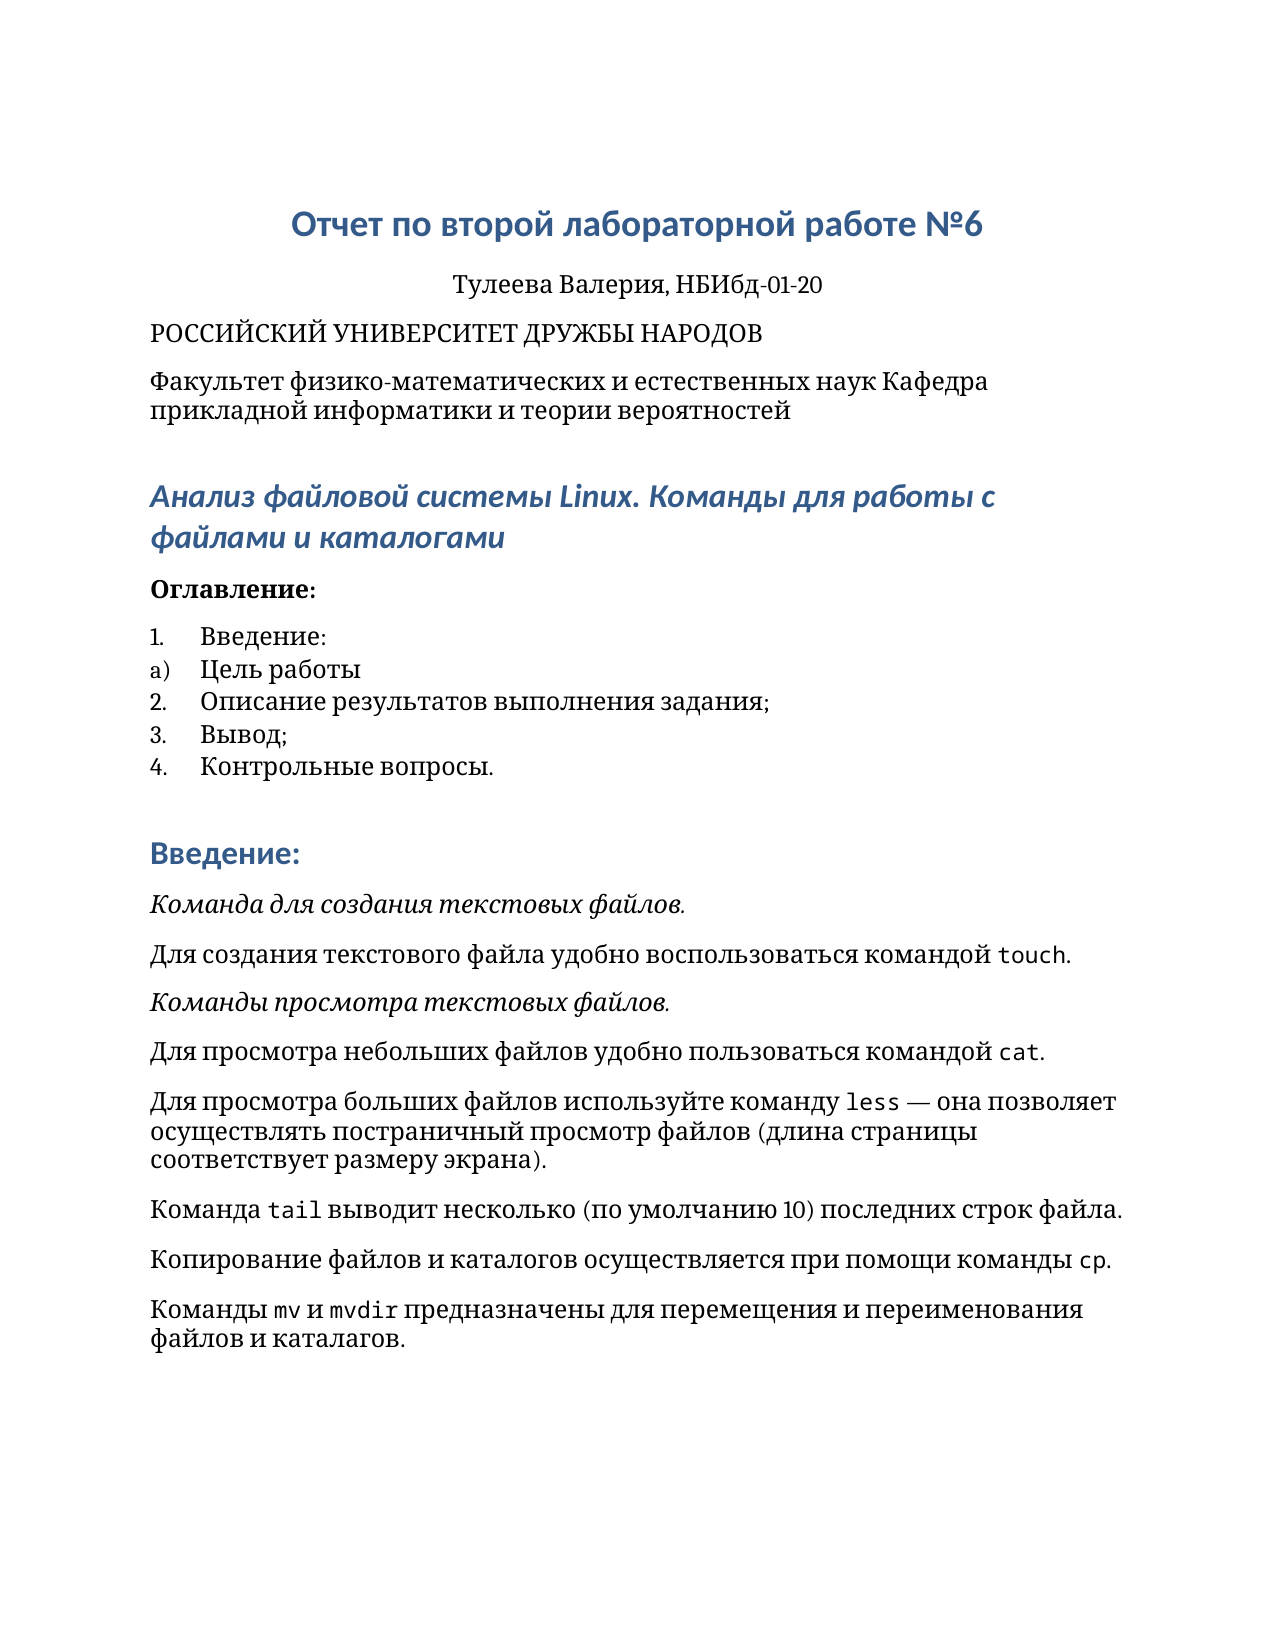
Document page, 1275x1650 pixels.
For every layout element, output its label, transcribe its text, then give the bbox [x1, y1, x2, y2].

list Вывод; [150, 721, 1125, 749]
text Копирование файлов и каталогов осуществляется при помощи команды cp. [150, 1244, 1125, 1275]
text РОССИЙСКИЙ УНИВЕРСИТЕТ ДРУЖБЫ НАРОДОВ [150, 320, 1125, 349]
text Команды mv и mvdir предназначены для перемещения и переименования файлов и каталагов. [150, 1294, 1125, 1354]
title Отчет по второй лабораторной работе №6 [150, 200, 1125, 246]
text Команда tail выводит несколько (по умолчанию 10) последних строк файла. [150, 1194, 1125, 1225]
text Команды просмотра текстовых файлов. [150, 989, 1125, 1018]
subtitle Введение: [150, 832, 1125, 873]
text Для просмотра больших файлов используйте команду less — она позволяет осуществлять постраничный просмотр файлов (длина страницы соответствует размеру экрана). [150, 1086, 1125, 1175]
list Цель работы [150, 656, 1125, 684]
text Факультет физико-математических и естественных наук Кафедра прикладной информатики и теории вероятностей [150, 368, 1125, 425]
text Тулеева Валерия, НБИбд-01-20 [150, 271, 1125, 299]
list Описание результатов выполнения задания; [150, 688, 1125, 717]
list Введение: [150, 623, 1125, 652]
text Оглавление: [150, 576, 1125, 604]
list Контрольные вопросы. [150, 753, 1125, 782]
subtitle Анализ файловой системы Linux. Команды для работы с файлами и каталогами [150, 475, 1125, 557]
text Для создания текстового файла удобно воспользоваться командой touch. [150, 939, 1125, 970]
text Команда для создания текстовых файлов. [150, 891, 1125, 920]
text Для просмотра небольших файлов удобно пользоваться командой cat. [150, 1036, 1125, 1068]
